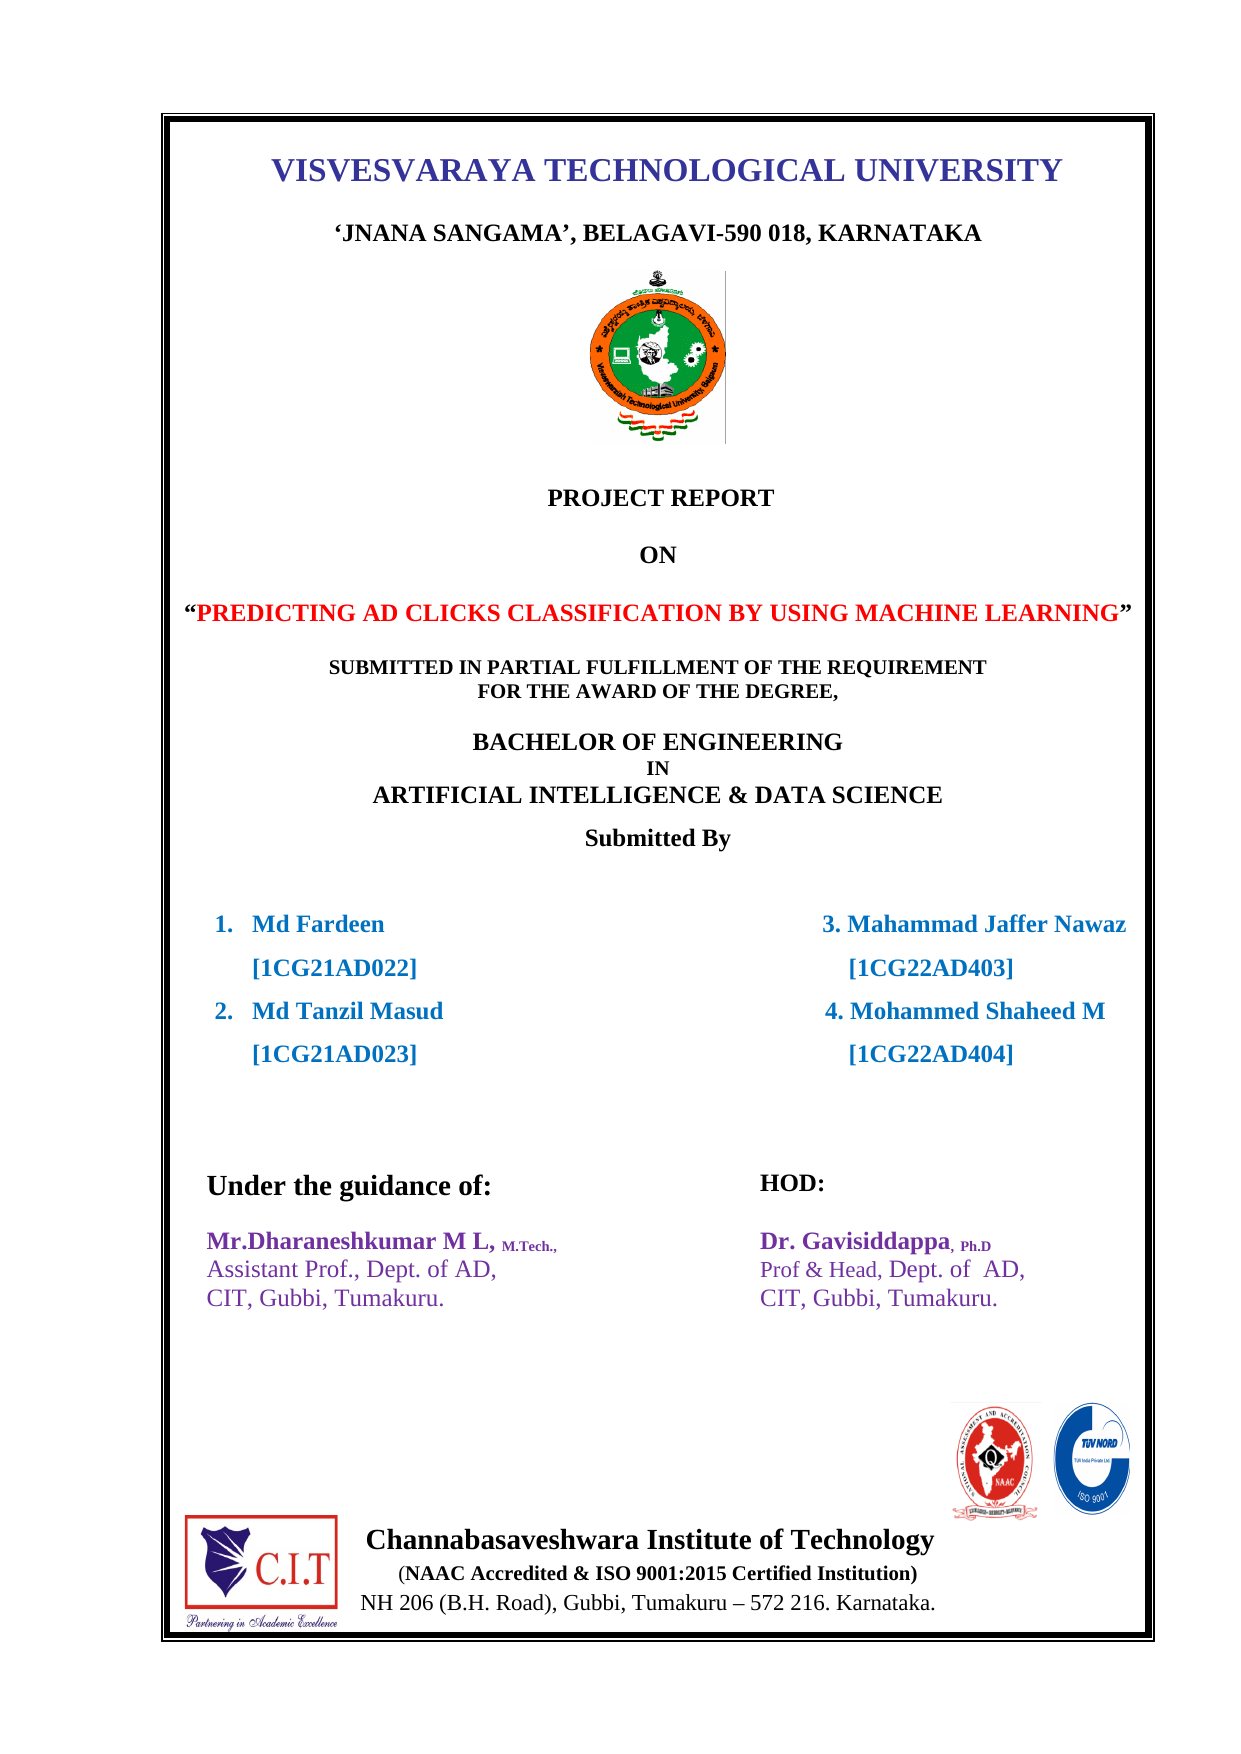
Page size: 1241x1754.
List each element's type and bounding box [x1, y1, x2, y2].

table_header [170, 122, 1145, 1632]
picture [949, 1402, 1042, 1523]
picture [184, 1515, 338, 1632]
picture [1053, 1402, 1130, 1515]
